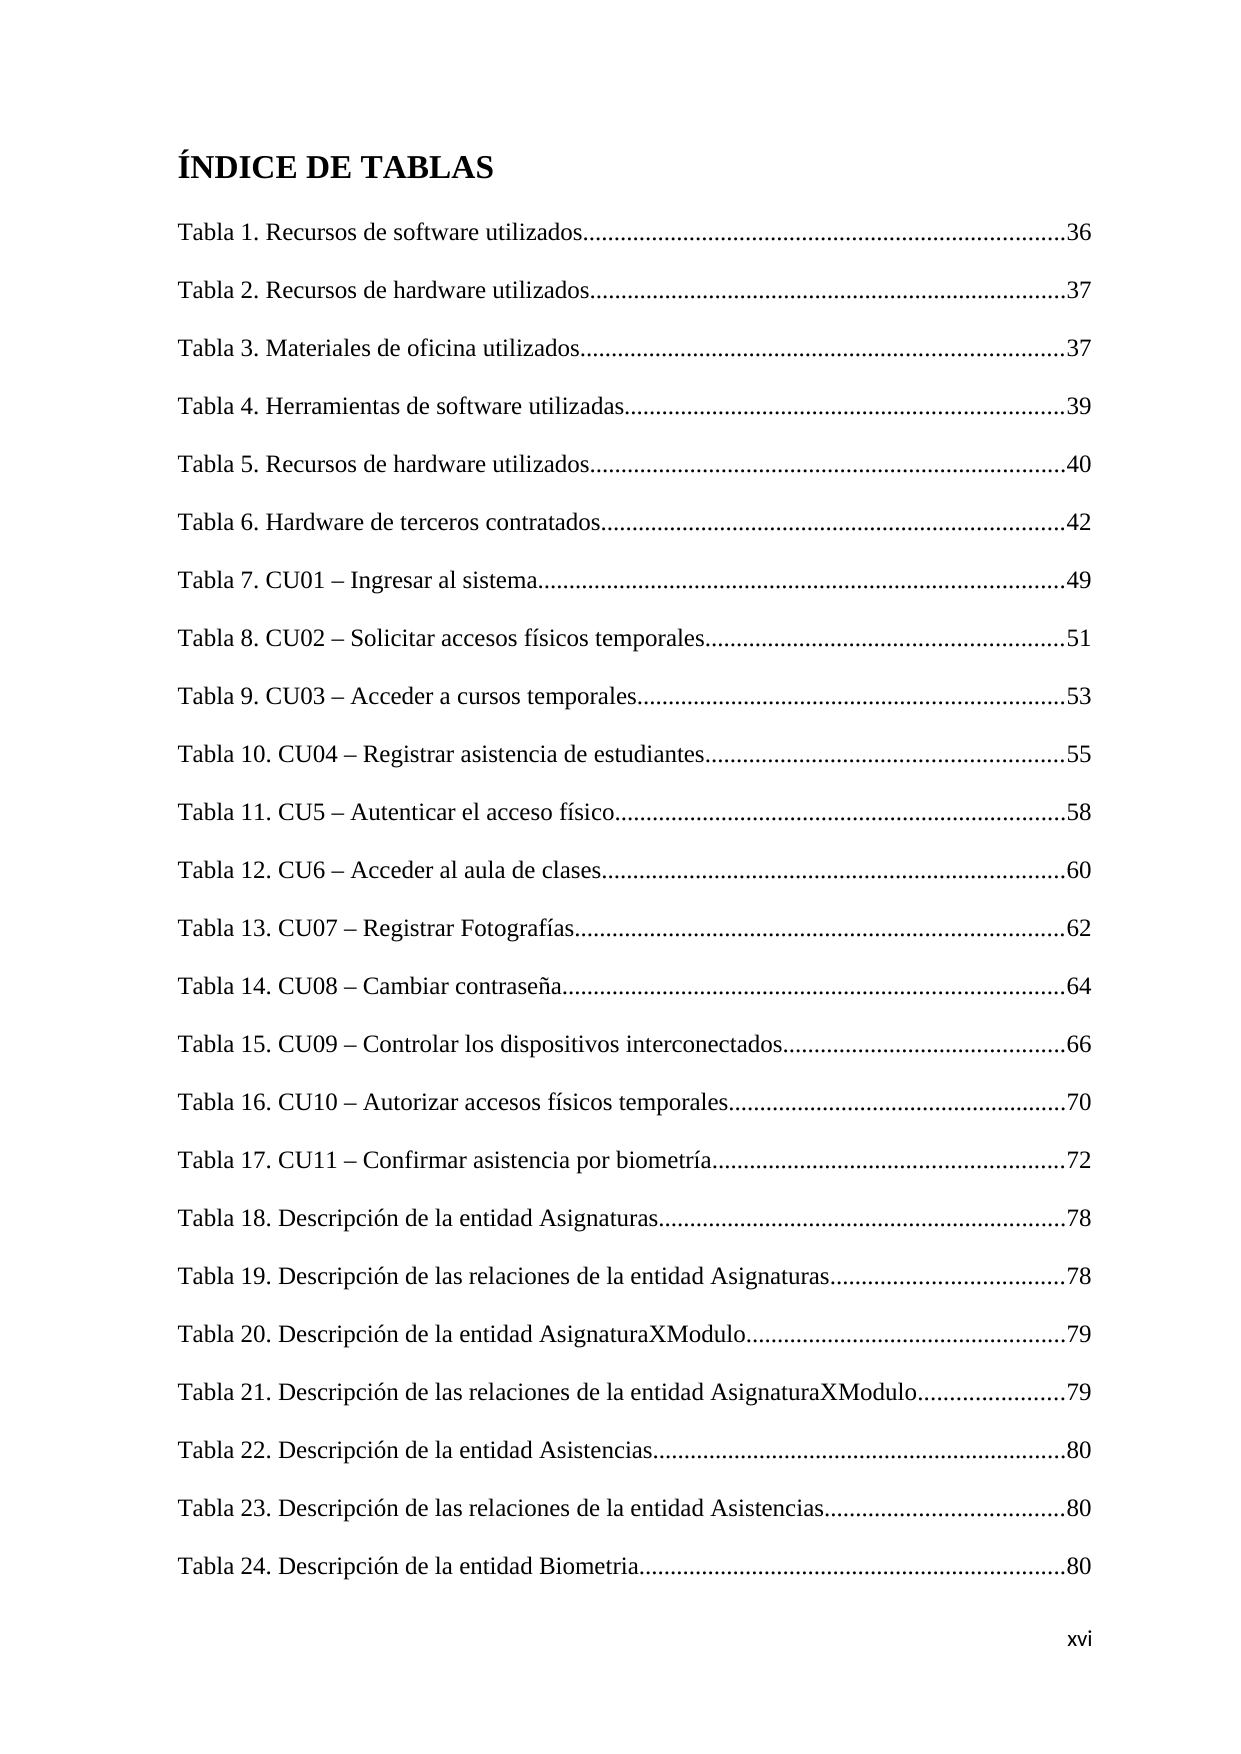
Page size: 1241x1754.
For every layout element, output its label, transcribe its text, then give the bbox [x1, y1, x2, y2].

text Tabla 19. Descripción de las relaciones de la entidad Asignaturas 78 [177, 1261, 1092, 1290]
text Tabla 15. CU09 – Controlar los dispositivos interconectados 66 [177, 1029, 1092, 1058]
text Tabla 1. Recursos de software utilizados 36 [177, 217, 1092, 245]
text Tabla 23. Descripción de las relaciones de la entidad Asistencias 80 [177, 1493, 1092, 1522]
text Tabla 22. Descripción de la entidad Asistencias 80 [177, 1435, 1092, 1464]
text Tabla 14. CU08 – Cambiar contraseña 64 [177, 971, 1092, 1000]
text Tabla 21. Descripción de las relaciones de la entidad AsignaturaXModulo 79 [177, 1377, 1092, 1406]
text ÍNDICE DE TABLAS [177, 148, 1092, 186]
text Tabla 5. Recursos de hardware utilizados. 40 [177, 449, 1092, 477]
text Tabla 16. CU10 – Autorizar accesos físicos temporales 70 [177, 1087, 1092, 1116]
text Tabla 12. CU6 – Acceder al aula de clases 60 [177, 855, 1092, 884]
text Tabla 10. CU04 – Registrar asistencia de estudiantes 55 [177, 739, 1092, 768]
text Tabla 24. Descripción de la entidad Biometria 80 [177, 1551, 1092, 1580]
text Tabla 6. Hardware de terceros contratados. 42 [177, 507, 1092, 536]
text Tabla 17. CU11 – Confirmar asistencia por biometría 72 [177, 1145, 1092, 1174]
text Tabla 3. Materiales de oficina utilizados 37 [177, 333, 1092, 361]
text Tabla 4. Herramientas de software utilizadas. 39 [177, 391, 1092, 419]
text Tabla 2. Recursos de hardware utilizados 37 [177, 275, 1092, 303]
text Tabla 18. Descripción de la entidad Asignaturas 78 [177, 1203, 1092, 1232]
text Tabla 7. CU01 – Ingresar al sistema 49 [177, 565, 1092, 593]
text Tabla 20. Descripción de la entidad AsignaturaXModulo 79 [177, 1319, 1092, 1348]
text Tabla 8. CU02 – Solicitar accesos físicos temporales 51 [177, 623, 1092, 652]
text Tabla 9. CU03 – Acceder a cursos temporales 53 [177, 681, 1092, 709]
text Tabla 11. CU5 – Autenticar el acceso físico 58 [177, 797, 1092, 826]
text Tabla 13. CU07 – Registrar Fotografías 62 [177, 913, 1092, 942]
